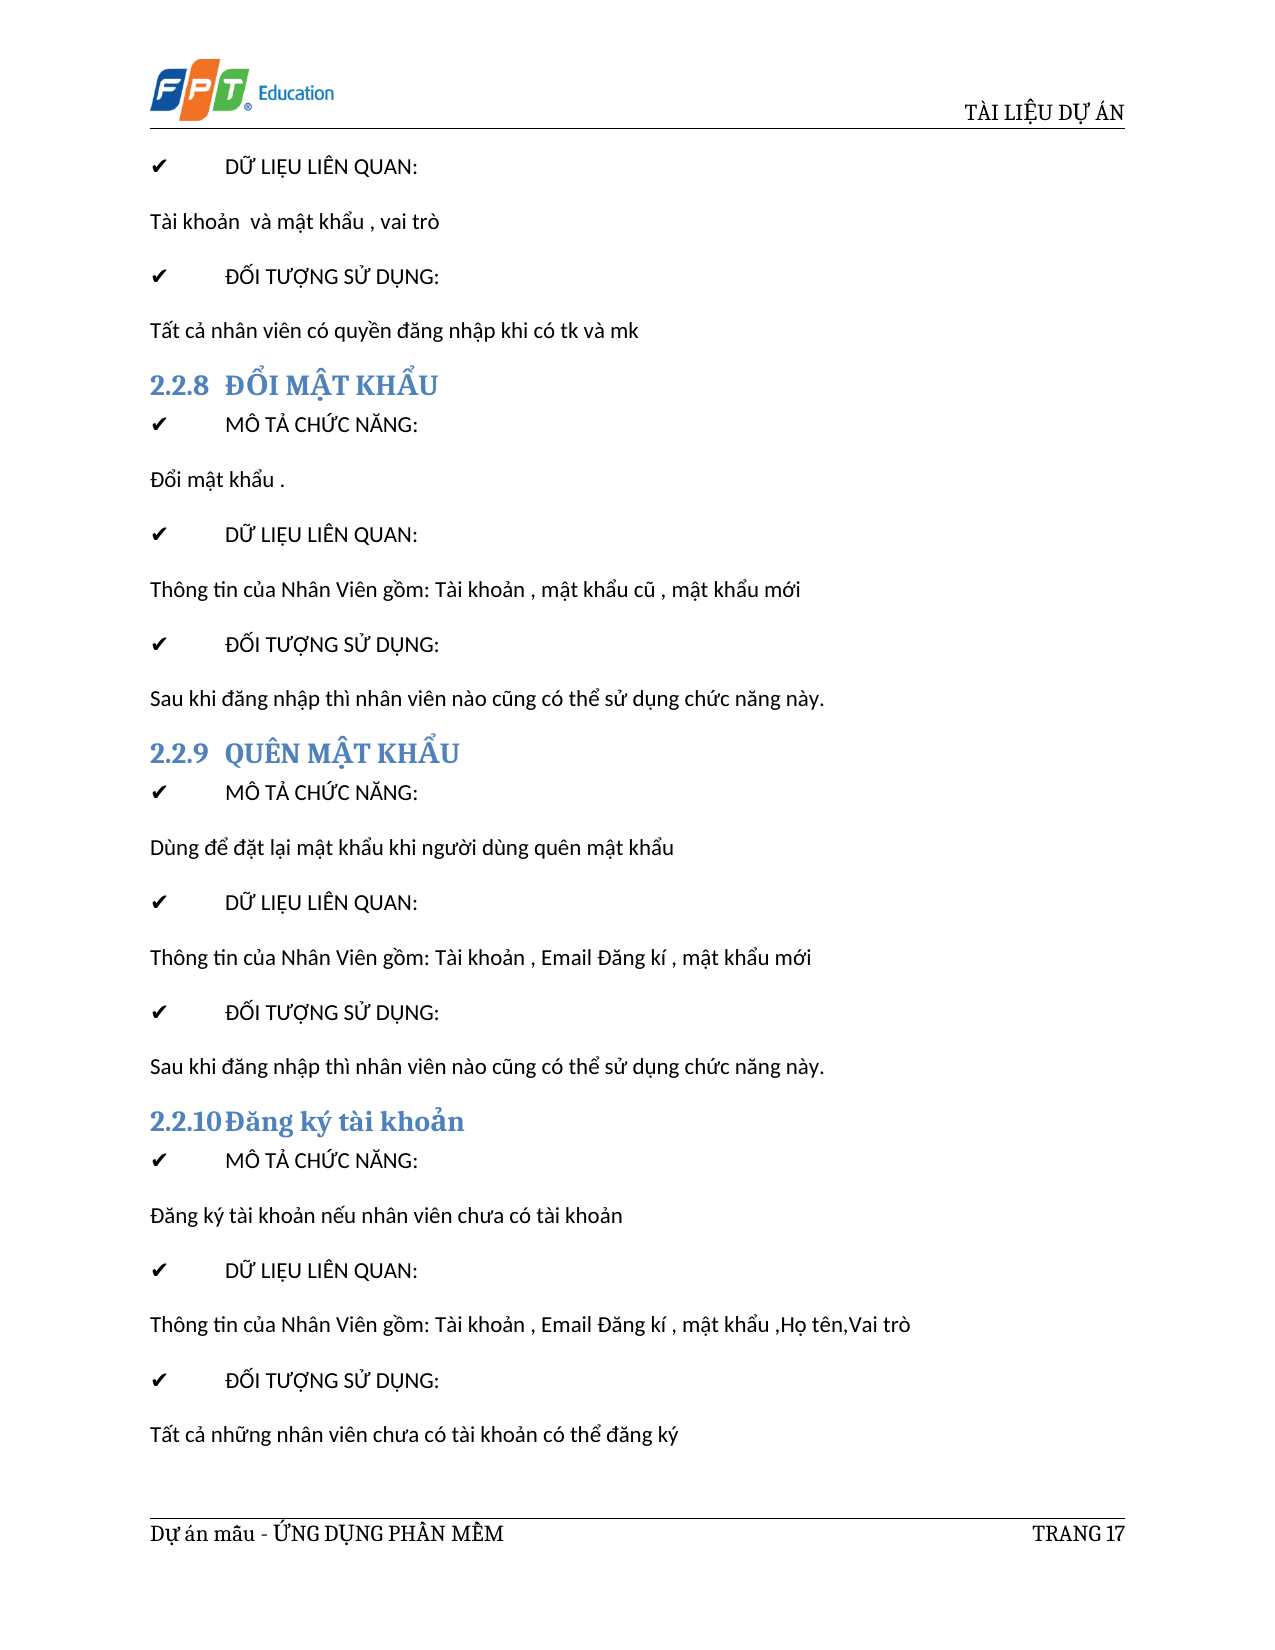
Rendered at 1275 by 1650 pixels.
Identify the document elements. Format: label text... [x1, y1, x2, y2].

text Sau khi đăng nhập thì nhân viên nào cũng có thể sử dụng chức năng này. [150, 684, 1125, 712]
text Đăng ký tài khoản nếu nhân viên chưa có tài khoản [150, 1201, 1125, 1229]
text Sau khi đăng nhập thì nhân viên nào cũng có thể sử dụng chức năng này. [150, 1052, 1125, 1080]
text ✔ ĐỐI TƯỢNG SỬ DỤNG: [150, 1363, 1125, 1395]
text ✔ MÔ TẢ CHỨC NĂNG: [150, 1144, 1125, 1175]
text Tài khoản và mật khẩu , vai trò [150, 207, 1125, 235]
subtitle ĐỔI MẬT KHẨU [150, 369, 1125, 403]
text Thông tin của Nhân Viên gồm: Tài khoản , Email Đăng kí , mật khẩu ,Họ tên,Vai trò [150, 1311, 1125, 1338]
text ✔ ĐỐI TƯỢNG SỬ DỤNG: [150, 996, 1125, 1027]
text ✔ DỮ LIỆU LIÊN QUAN: [150, 150, 1125, 181]
text Thông tin của Nhân Viên gồm: Tài khoản , Email Đăng kí , mật khẩu mới [150, 943, 1125, 971]
text ✔ ĐỐI TƯỢNG SỬ DỤNG: [150, 260, 1125, 291]
text Thông tin của Nhân Viên gồm: Tài khoản , mật khẩu cũ , mật khẩu mới [150, 575, 1125, 603]
text ✔ MÔ TẢ CHỨC NĂNG: [150, 408, 1125, 439]
text ✔ DỮ LIỆU LIÊN QUAN: [150, 886, 1125, 917]
subtitle Đăng ký tài khoản [150, 1105, 1125, 1139]
text Tất cả những nhân viên chưa có tài khoản có thể đăng ký [150, 1420, 1125, 1448]
text Dùng để đặt lại mật khẩu khi người dùng quên mật khẩu [150, 833, 1125, 861]
text Đổi mật khẩu . [150, 465, 1125, 493]
subtitle QUÊN MẬT KHẨU [150, 737, 1125, 771]
text Tất cả nhân viên có quyền đăng nhập khi có tk và mk [150, 317, 1125, 344]
picture [150, 59, 336, 121]
text ✔ DỮ LIỆU LIÊN QUAN: [150, 518, 1125, 549]
text ✔ MÔ TẢ CHỨC NĂNG: [150, 776, 1125, 807]
text ✔ ĐỐI TƯỢNG SỬ DỤNG: [150, 628, 1125, 659]
text ✔ DỮ LIỆU LIÊN QUAN: [150, 1254, 1125, 1285]
